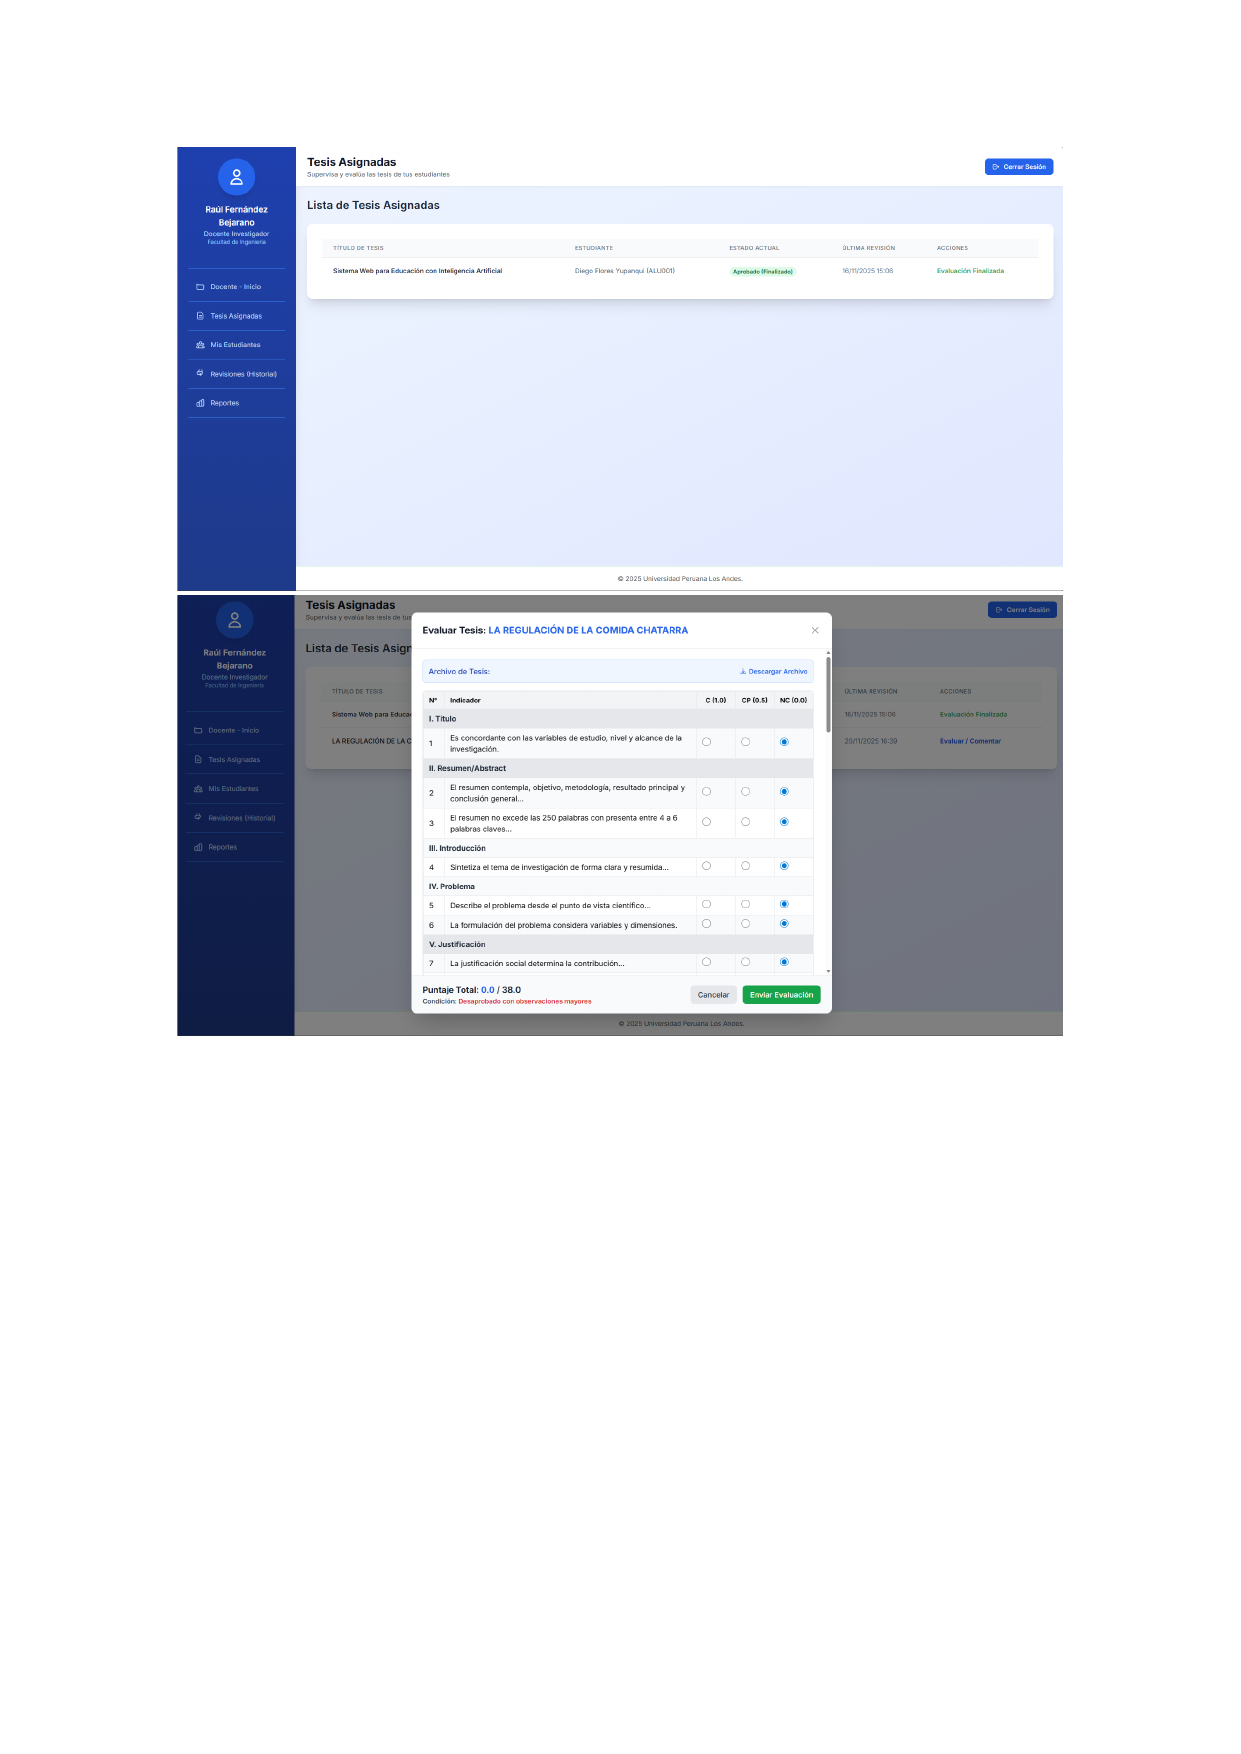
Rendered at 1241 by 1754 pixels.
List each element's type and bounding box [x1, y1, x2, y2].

picture [177, 147, 1063, 591]
picture [177, 595, 1063, 1036]
